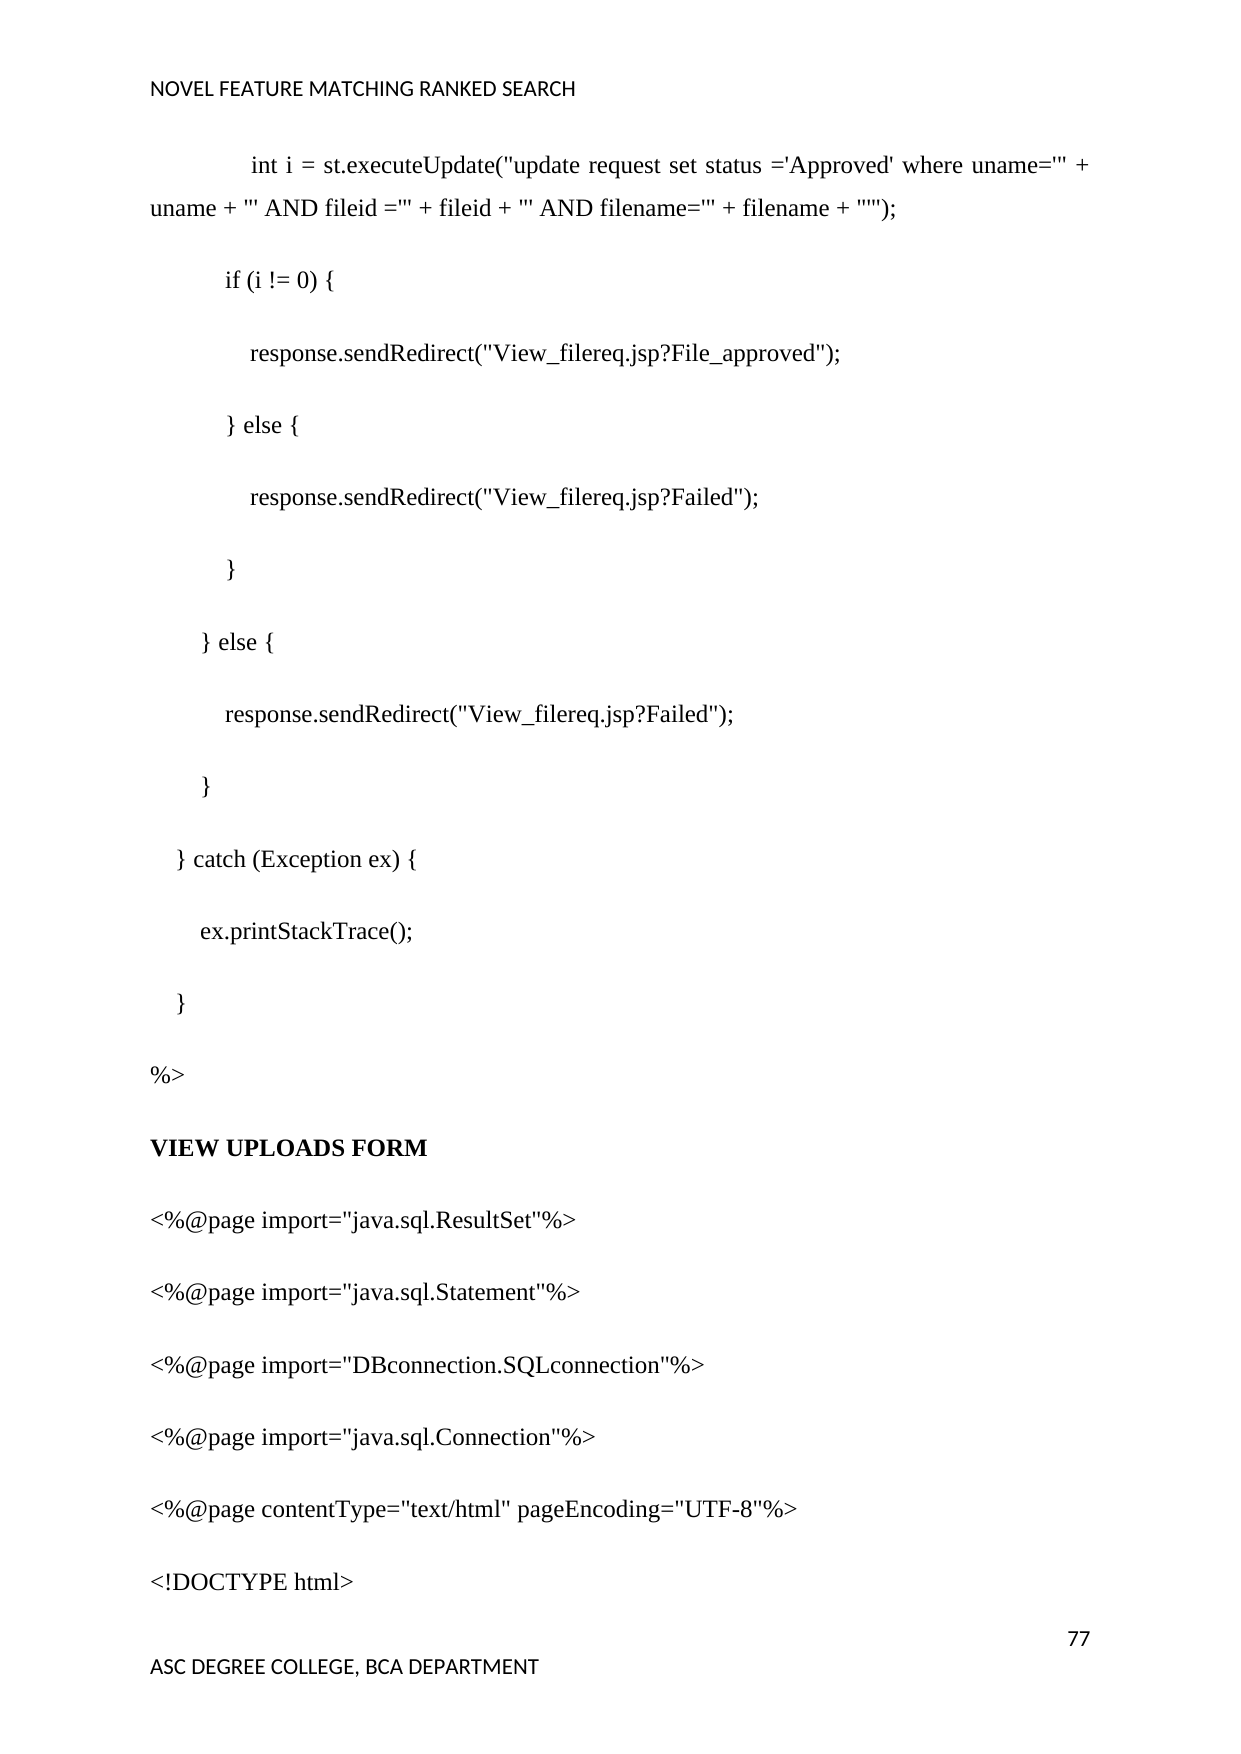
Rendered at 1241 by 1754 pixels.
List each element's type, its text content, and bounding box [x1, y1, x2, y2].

subtitle <%@page import="java.sql.Statement"%> [150, 1277, 1090, 1306]
subtitle <%@page import="java.sql.Connection"%> [150, 1422, 1090, 1451]
subtitle } catch (Exception ex) { [150, 844, 1090, 872]
subtitle <!DOCTYPE html> [150, 1567, 1090, 1595]
subtitle if (i != 0) { [150, 265, 1090, 294]
subtitle <%@page import="DBconnection.SQLconnection"%> [150, 1350, 1090, 1378]
subtitle } [150, 988, 1090, 1017]
subtitle } else { [150, 410, 1090, 439]
subtitle VIEW UPLOADS FORM [150, 1133, 1090, 1162]
subtitle } else { [150, 627, 1090, 656]
subtitle } [150, 554, 1090, 583]
subtitle ex.printStackTrace(); [150, 916, 1090, 945]
subtitle response.sendRedirect("View_filereq.jsp?File_approved"); [150, 338, 1090, 366]
subtitle response.sendRedirect("View_filereq.jsp?Failed"); [150, 482, 1090, 511]
subtitle <%@page contentType="text/html" pageEncoding="UTF-8"%> [150, 1494, 1090, 1523]
subtitle response.sendRedirect("View_filereq.jsp?Failed"); [150, 699, 1090, 728]
subtitle %> [150, 1061, 1090, 1089]
subtitle } [150, 771, 1090, 800]
subtitle int i = st.executeUpdate("update request set status ='Approved' where uname='" + uname + "' AND fileid ='" + fileid + "' AND filename='" + filename + "'"); [150, 150, 1090, 222]
subtitle <%@page import="java.sql.ResultSet"%> [150, 1205, 1090, 1234]
